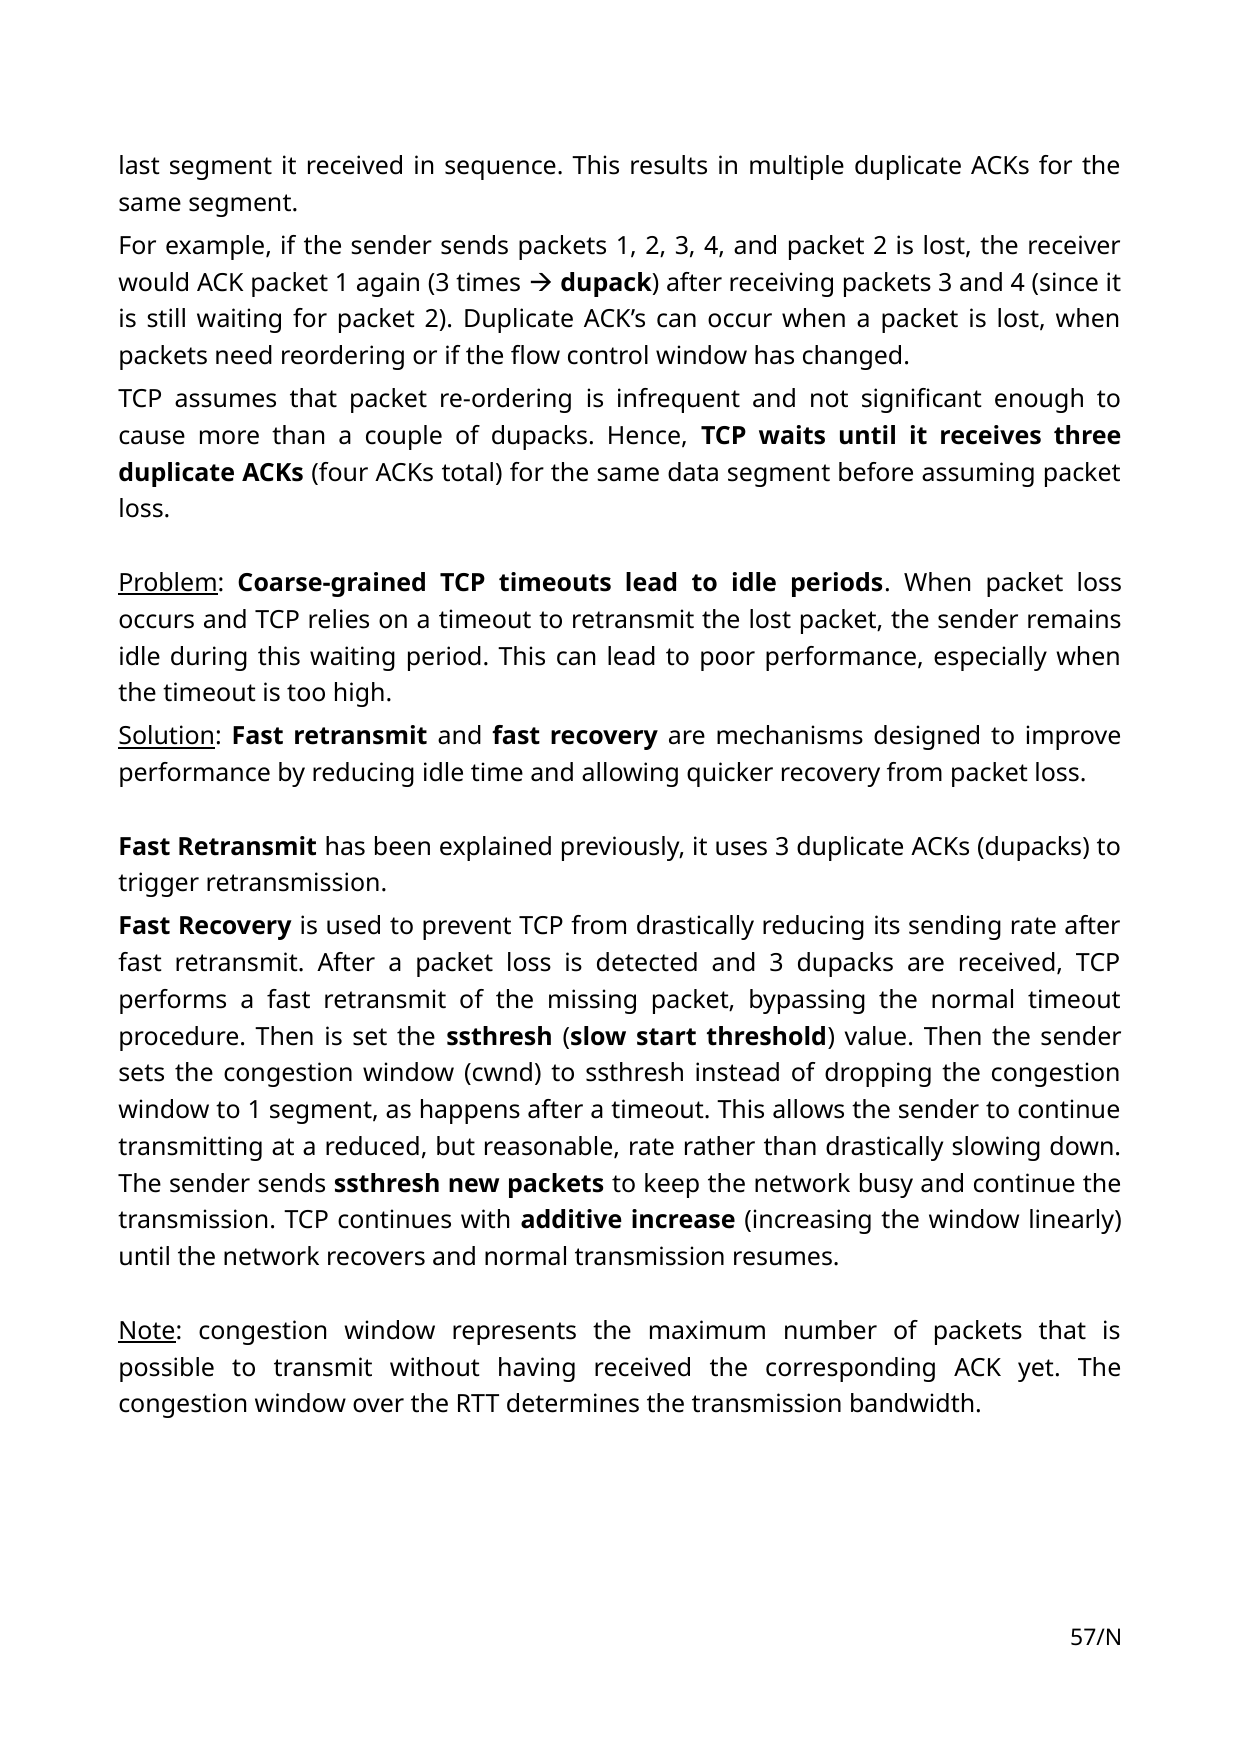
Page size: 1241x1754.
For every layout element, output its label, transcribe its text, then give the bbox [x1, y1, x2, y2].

text For example, if the sender sends packets 1, 2, 3, 4, and packet 2 is lost, the receiver would ACK packet 1 again (3 times dupack) after receiving packets 3 and 4 (since it is still waiting for packet 2). Duplicate ACK’s can occur when a packet is lost, when packets need reordering or if the flow control window has changed. [118, 227, 1122, 372]
text Note: congestion window represents the maximum number of packets that is possible to transmit without having received the corresponding ACK yet. The congestion window over the RTT determines the transmission bandwidth. [118, 1312, 1122, 1420]
text TCP assumes that packet re-ordering is infrequent and not significant enough to cause more than a couple of dupacks. Hence, TCP waits until it receives three duplicate ACKs (four ACKs total) for the same data segment before assuming packet loss. [118, 381, 1122, 525]
text Fast Recovery is used to prevent TCP from drastically reducing its sending rate after fast retransmit. After a packet loss is detected and 3 dupacks are received, TCP performs a fast retransmit of the missing packet, bypassing the normal timeout procedure. Then is set the ssthresh (slow start threshold) value. Then the sender sets the congestion window (cwnd) to ssthresh instead of dropping the congestion window to 1 segment, as happens after a timeout. This allows the sender to continue transmitting at a reduced, but reasonable, rate rather than drastically slowing down. The sender sends ssthresh new packets to keep the network busy and continue the transmission. TCP continues with additive increase (increasing the window linearly) until the network recovers and normal transmission resumes. [118, 908, 1122, 1273]
text Fast Retransmit has been explained previously, it uses 3 duplicate ACKs (dupacks) to trigger retransmission. [118, 828, 1122, 899]
text Problem: Coarse-grained TCP timeouts lead to idle periods. When packet loss occurs and TCP relies on a timeout to retransmit the lost packet, the sender remains idle during this waiting period. This can lead to poor performance, especially when the timeout is too high. [118, 564, 1122, 709]
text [118, 148, 1122, 218]
text Solution: Fast retransmit and fast recovery are mechanisms designed to improve performance by reducing idle time and allowing quicker recovery from packet loss. [118, 718, 1122, 789]
